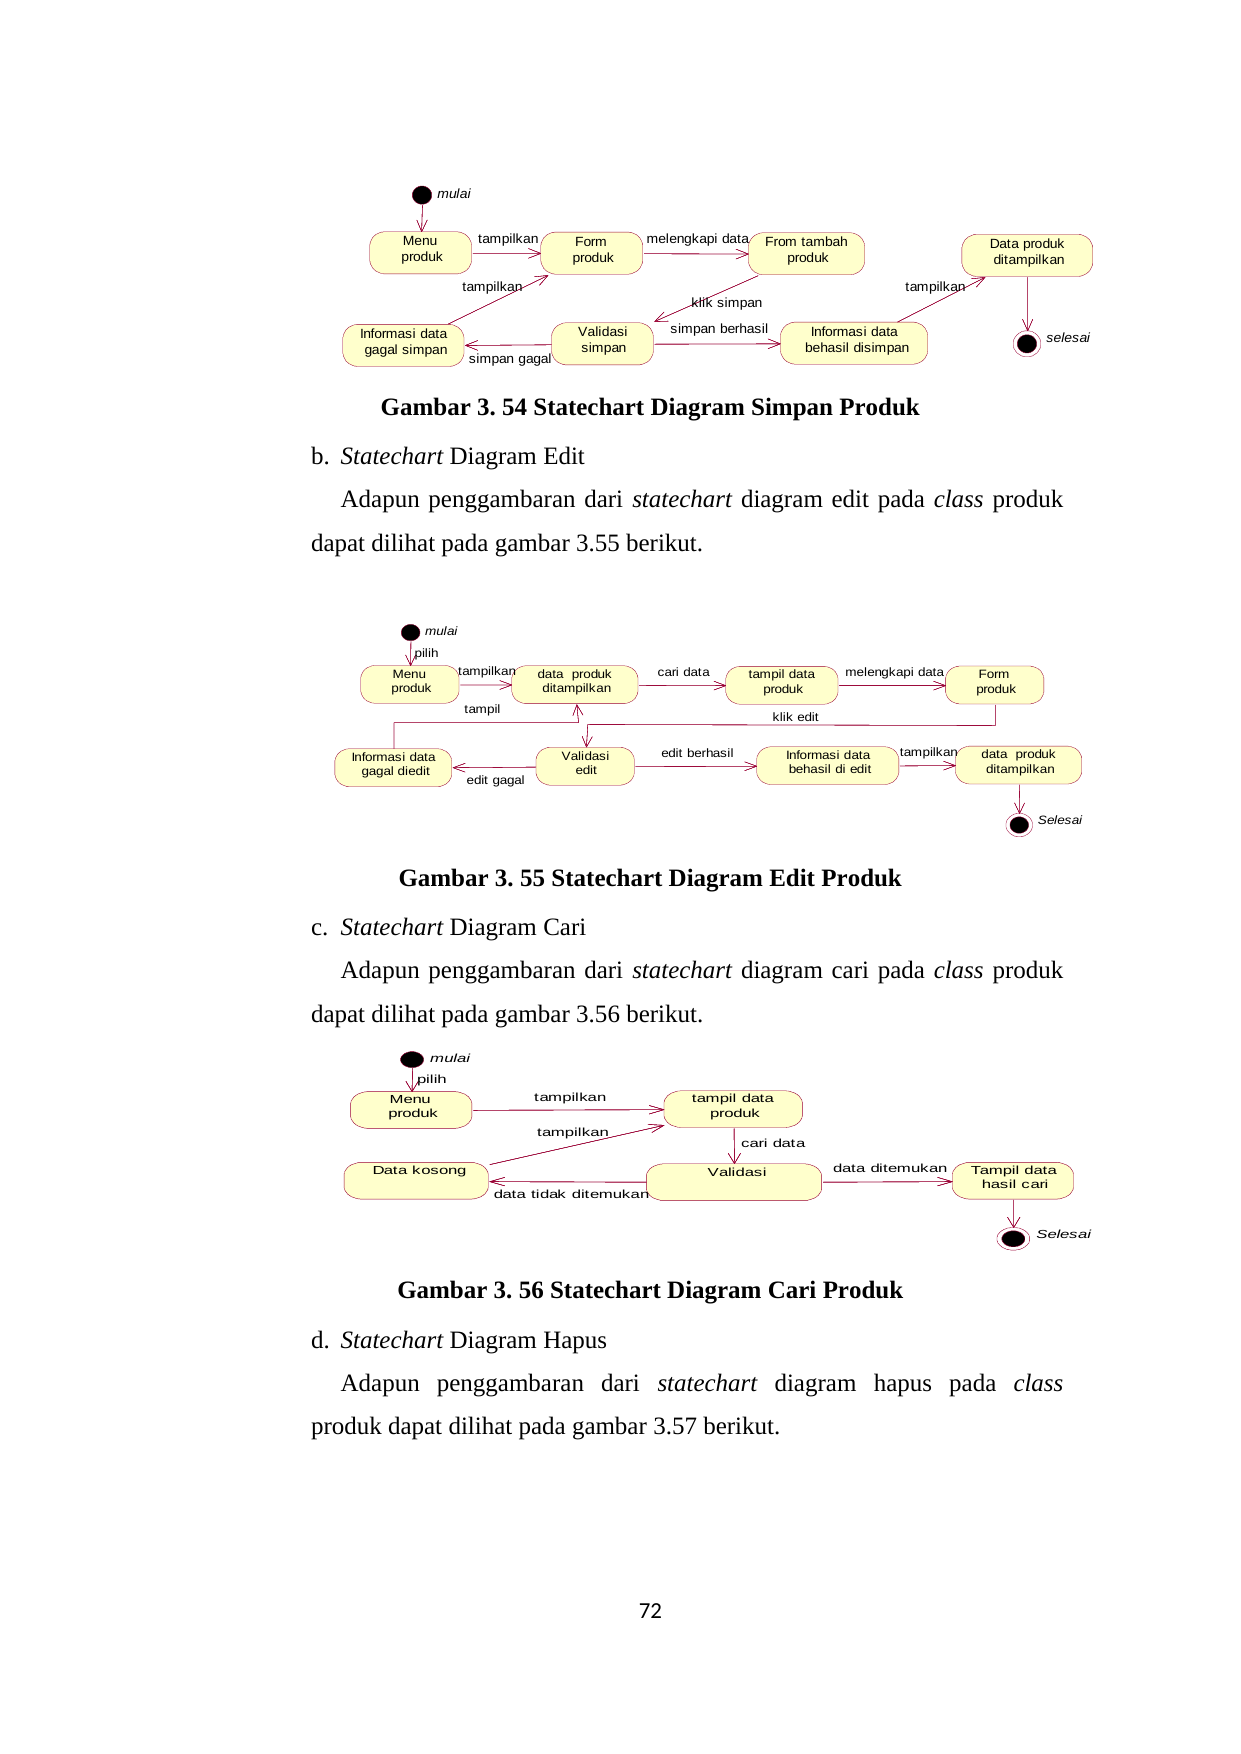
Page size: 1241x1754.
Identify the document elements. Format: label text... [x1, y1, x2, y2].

list Statechart Diagram Hapus [311, 1325, 1063, 1353]
list Statechart Diagram Edit [311, 441, 1063, 470]
text Adapun penggambaran dari statechart diagram edit pada class produk dapat dilihat pada gambar 3.55 berikut. [311, 484, 1063, 556]
text Gambar 3. 55 Statechart Diagram Edit Produk [237, 863, 1063, 892]
text Adapun penggambaran dari statechart diagram cari pada class produk dapat dilihat pada gambar 3.56 berikut. [311, 956, 1063, 1027]
list Statechart Diagram Cari [311, 912, 1063, 941]
text Adapun penggambaran dari statechart diagram hapus pada class produk dapat dilihat pada gambar 3.57 berikut. [311, 1368, 1063, 1440]
text Gambar 3. 56 Statechart Diagram Cari Produk [237, 1275, 1063, 1304]
text Gambar 3. 54 Statechart Diagram Simpan Produk [237, 392, 1063, 421]
